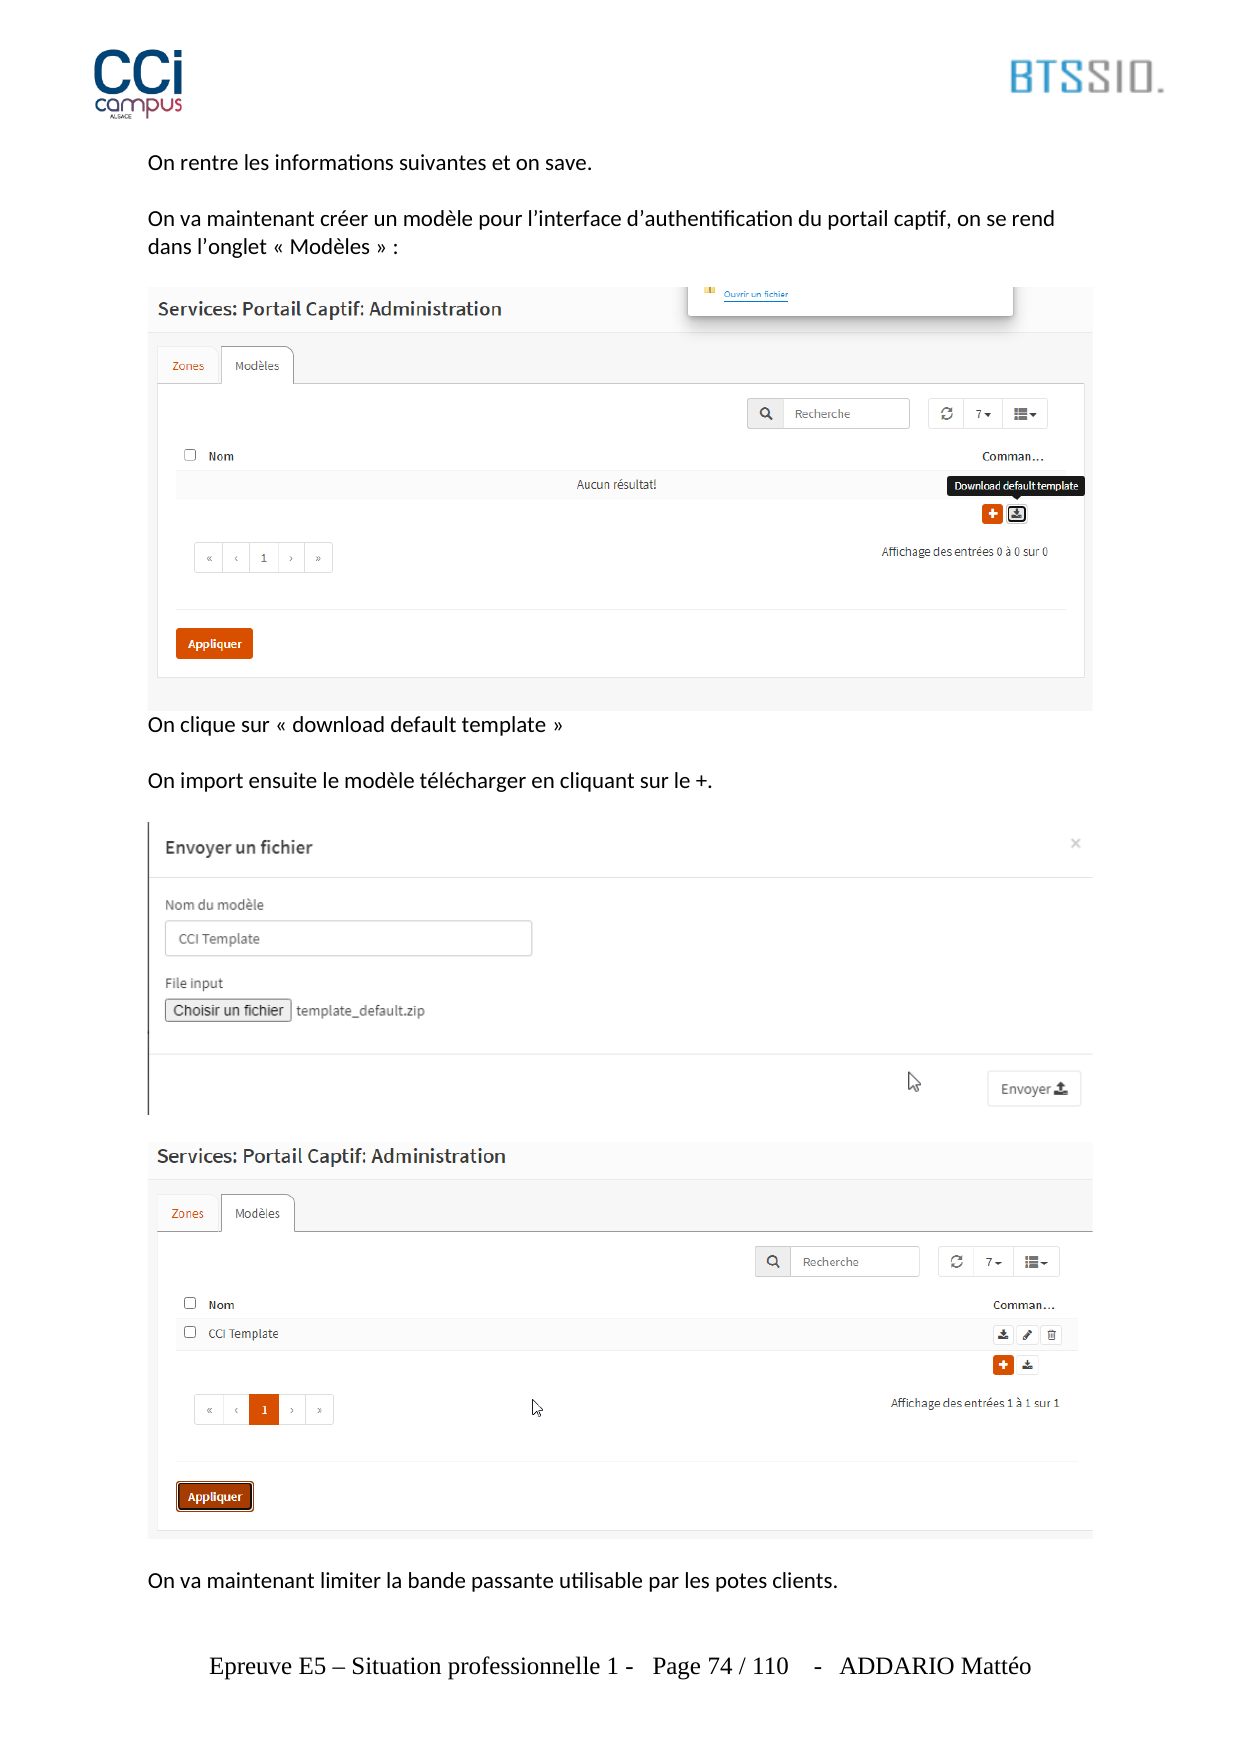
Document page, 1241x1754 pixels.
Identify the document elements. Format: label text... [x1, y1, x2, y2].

text On va maintenant limiter la bande passante utilisable par les potes clients. [148, 1566, 1092, 1594]
text On va maintenant créer un modèle pour l’interface d’authentification du portail captif, on se rend dans l’onglet « Modèles » : [148, 204, 1092, 260]
text On import ensuite le modèle télécharger en cliquant sur le +. [148, 766, 1092, 794]
picture [81, 45, 195, 123]
picture [147, 287, 1093, 711]
picture [147, 822, 1093, 1115]
text On clique sur « download default template » [148, 711, 1092, 738]
picture [147, 1142, 1093, 1539]
picture [1004, 46, 1169, 104]
text On rentre les informations suivantes et on save. [148, 148, 1092, 176]
